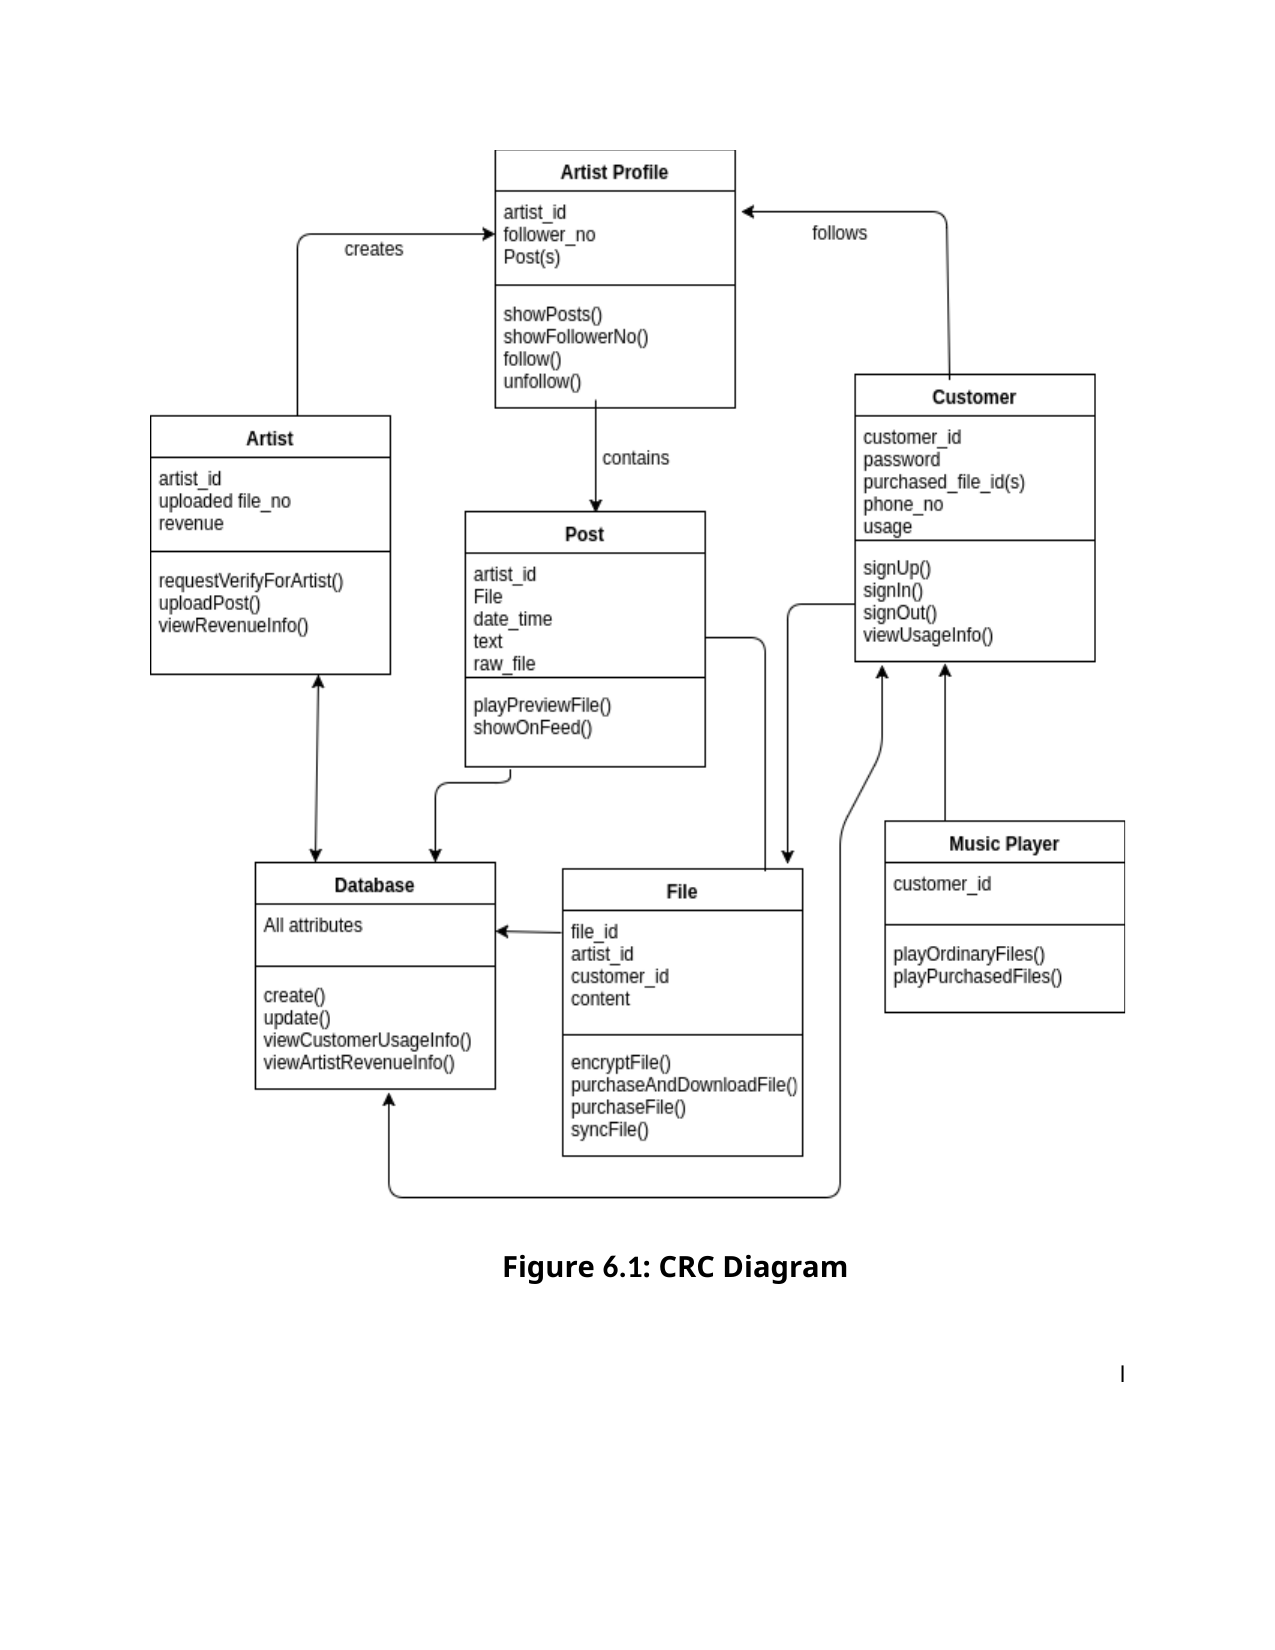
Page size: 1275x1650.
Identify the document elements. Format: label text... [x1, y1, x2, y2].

subtitle Figure 6.1: CRC Diagram [150, 1246, 1125, 1286]
picture [150, 150, 1125, 1213]
